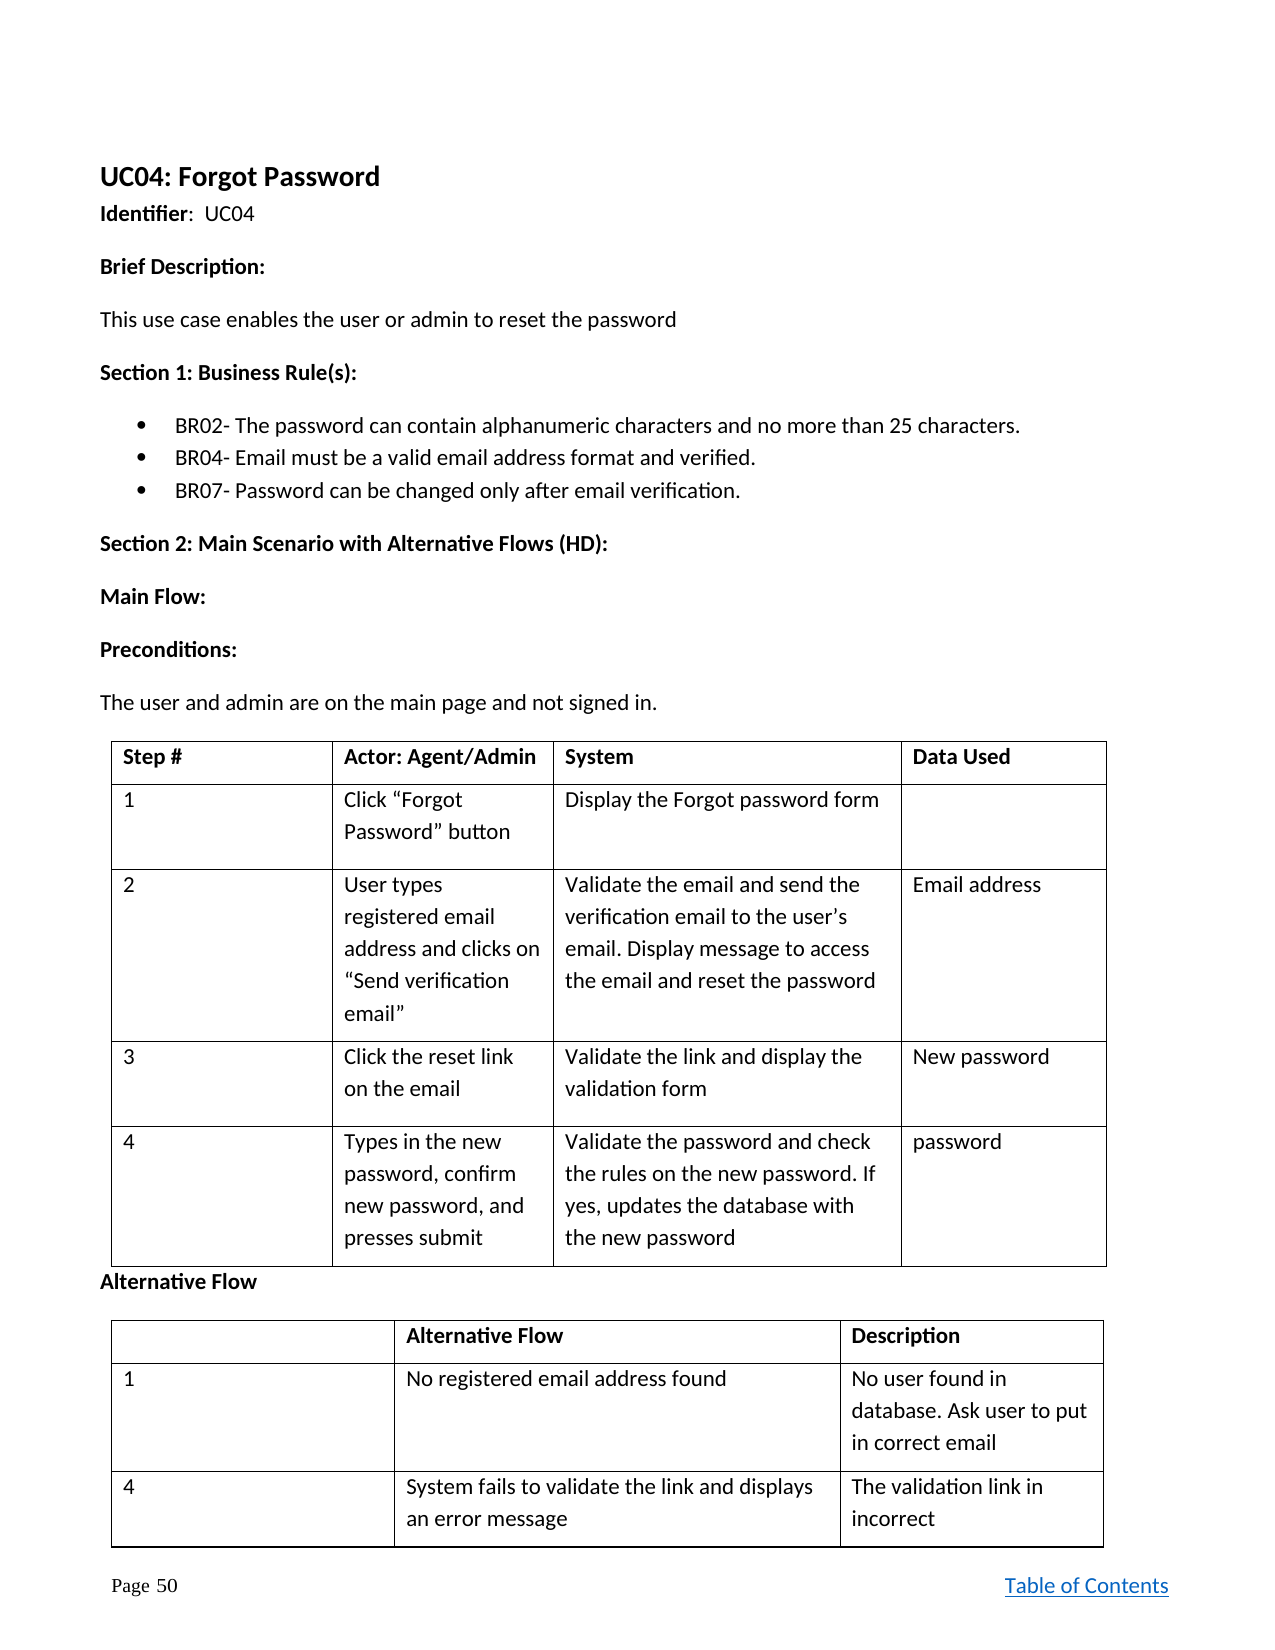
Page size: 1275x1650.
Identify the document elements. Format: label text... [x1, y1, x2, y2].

text The user and admin are on the main page and not signed in. [100, 688, 1175, 716]
table_cell Display the Forgot password form [554, 785, 901, 869]
subtitle UC04: Forgot Password [100, 158, 1175, 194]
text Preconditions: [100, 635, 1175, 663]
table_cell 2 [112, 870, 332, 1041]
table_cell 1 [112, 1364, 394, 1471]
table_cell No user found in database. Ask user to put in correct email [841, 1364, 1103, 1471]
table_cell 4 [112, 1127, 332, 1266]
text Alternative Flow [100, 1267, 1175, 1295]
table_cell Validate the email and send the verification email to the user’s email. Display message to access the email and reset the password [554, 870, 901, 1041]
table_cell No registered email address found [395, 1364, 840, 1471]
text This use case enables the user or admin to reset the password [100, 305, 1175, 333]
table_cell Validate the password and check the rules on the new password. If yes, updates the database with the new password [554, 1127, 901, 1266]
text Brief Description: [100, 252, 1175, 280]
table_header Alternative Flow [395, 1321, 840, 1363]
table_cell [902, 785, 1106, 869]
table_header [112, 1321, 394, 1363]
text Main Flow: [100, 582, 1175, 610]
table_header System [554, 742, 901, 784]
table_cell The validation link in incorrect [841, 1472, 1103, 1546]
table_header Actor: Agent/Admin [333, 742, 553, 784]
table_header Step # [112, 742, 332, 784]
table_cell Types in the new password, confirm new password, and presses submit [333, 1127, 553, 1266]
list BR04- Email must be a valid email address format and verified. [137, 443, 1175, 472]
table_cell Click the reset link on the email [333, 1042, 553, 1126]
table_header Description [841, 1321, 1103, 1363]
table_cell User types registered email address and clicks on “Send verification email” [333, 870, 553, 1041]
text Section 1: Business Rule(s): [100, 358, 1175, 386]
table_cell Click “Forgot Password” button [333, 785, 553, 869]
table_cell Email address [902, 870, 1106, 1041]
table_cell password [902, 1127, 1106, 1266]
table_cell Validate the link and display the validation form [554, 1042, 901, 1126]
table_cell System fails to validate the link and displays an error message [395, 1472, 840, 1546]
list BR07- Password can be changed only after email verification. [137, 476, 1175, 504]
text Section 2: Main Scenario with Alternative Flows (HD): [100, 529, 1175, 557]
list BR02- The password can contain alphanumeric characters and no more than 25 characters. [137, 411, 1175, 439]
table_cell New password [902, 1042, 1106, 1126]
table_cell 3 [112, 1042, 332, 1126]
table_header Data Used [902, 742, 1106, 784]
text Identifier: UC04 [100, 199, 1175, 227]
table_cell 1 [112, 785, 332, 869]
table_cell 4 [112, 1472, 394, 1546]
